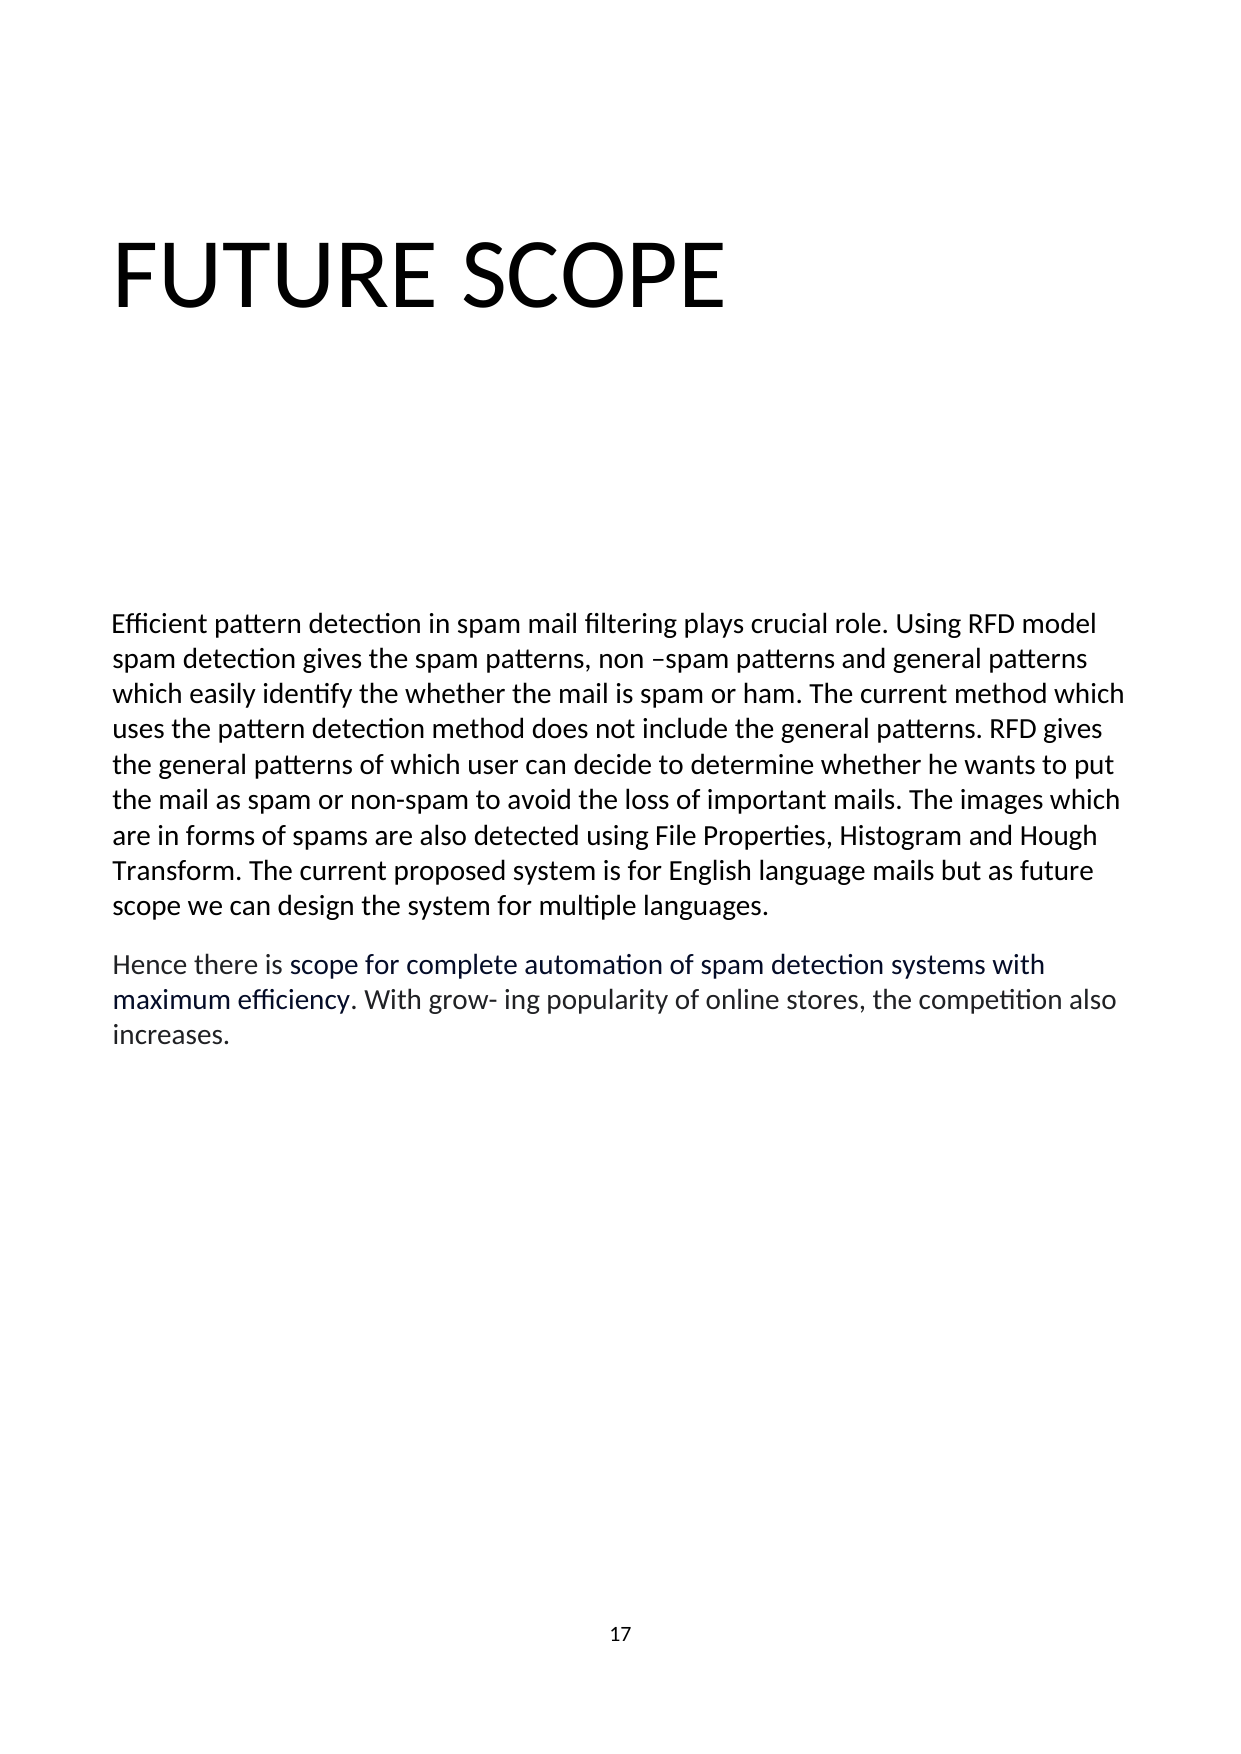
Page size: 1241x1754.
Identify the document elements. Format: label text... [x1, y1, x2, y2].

text Efficient pattern detection in spam mail filtering plays crucial role. Using RFD model spam detection gives the spam patterns, non –spam patterns and general patterns which easily identify the whether the mail is spam or ham. The current method which uses the pattern detection method does not include the general patterns. RFD gives the general patterns of which user can decide to determine whether he wants to put the mail as spam or non-spam to avoid the loss of important mails. The images which are in forms of spams are also detected using File Properties, Histogram and Hough Transform. The current proposed system is for English language mails but as future scope we can design the system for multiple languages. [111, 605, 1129, 923]
subtitle FUTURE SCOPE [112, 210, 1144, 332]
text Hence there is scope for complete automation of spam detection systems with maximum efficiency. With grow- ing popularity of online stores, the competition also increases. [112, 946, 1144, 1052]
